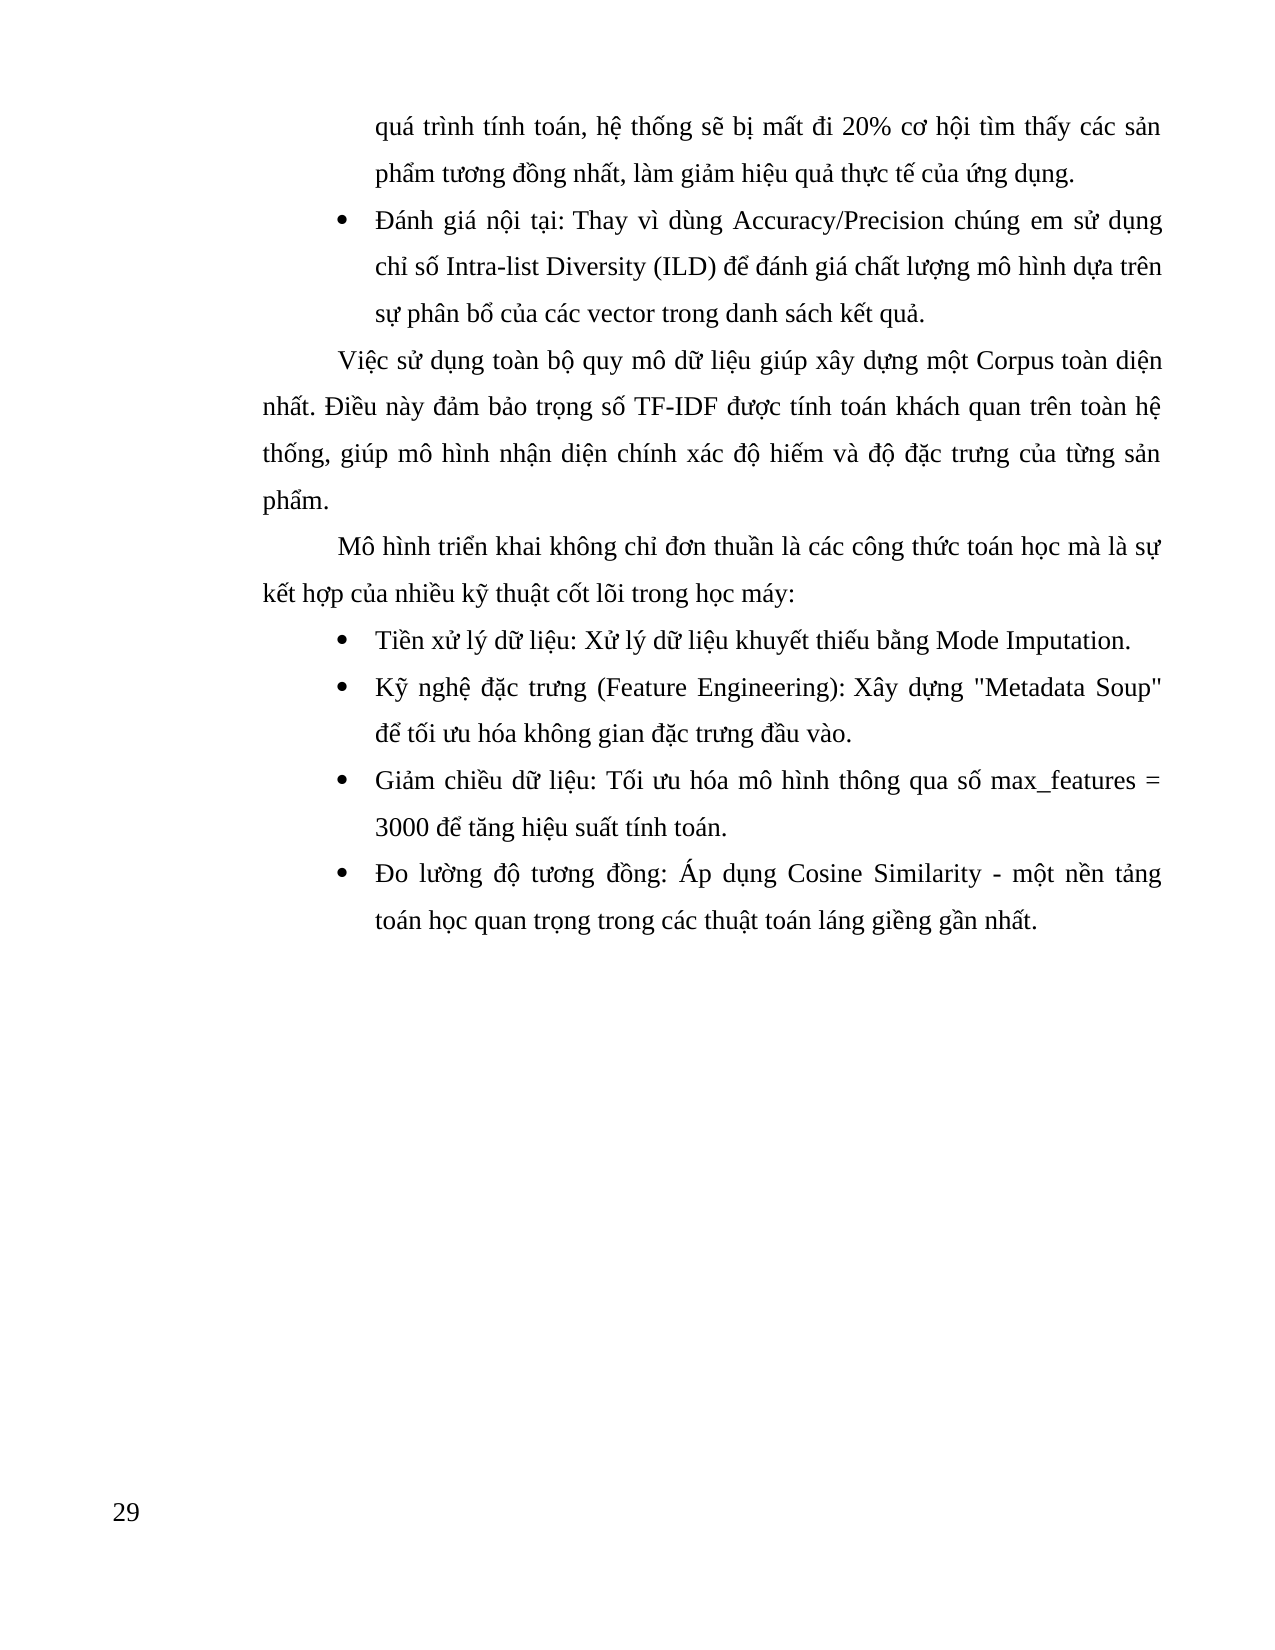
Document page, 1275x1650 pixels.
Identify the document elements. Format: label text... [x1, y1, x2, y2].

text Mô hình triển khai không chỉ đơn thuần là các công thức toán học mà là sự kết hợp của nhiều kỹ thuật cốt lõi trong học máy: [262, 531, 1162, 608]
list Đo lường độ tương đồng: Áp dụng Cosine Similarity - một nền tảng toán học quan trọng trong các thuật toán láng giềng gần nhất. [337, 858, 1162, 936]
list Giảm chiều dữ liệu: Tối ưu hóa mô hình thông qua số max_features = 3000 để tăng hiệu suất tính toán. [337, 764, 1162, 842]
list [337, 110, 1162, 188]
list Kỹ nghệ đặc trưng (Feature Engineering): Xây dựng "Metadata Soup" để tối ưu hóa không gian đặc trưng đầu vào. [337, 671, 1162, 749]
list Tiền xử lý dữ liệu: Xử lý dữ liệu khuyết thiếu bằng Mode Imputation. [337, 624, 1162, 655]
text Việc sử dụng toàn bộ quy mô dữ liệu giúp xây dựng một Corpus toàn diện nhất. Điều này đảm bảo trọng số TF-IDF được tính toán khách quan trên toàn hệ thống, giúp mô hình nhận diện chính xác độ hiếm và độ đặc trưng của từng sản phẩm. [262, 344, 1162, 515]
list Đánh giá nội tại: Thay vì dùng Accuracy/Precision chúng em sử dụng chỉ số Intra-list Diversity (ILD) để đánh giá chất lượng mô hình dựa trên sự phân bổ của các vector trong danh sách kết quả. [337, 204, 1162, 328]
